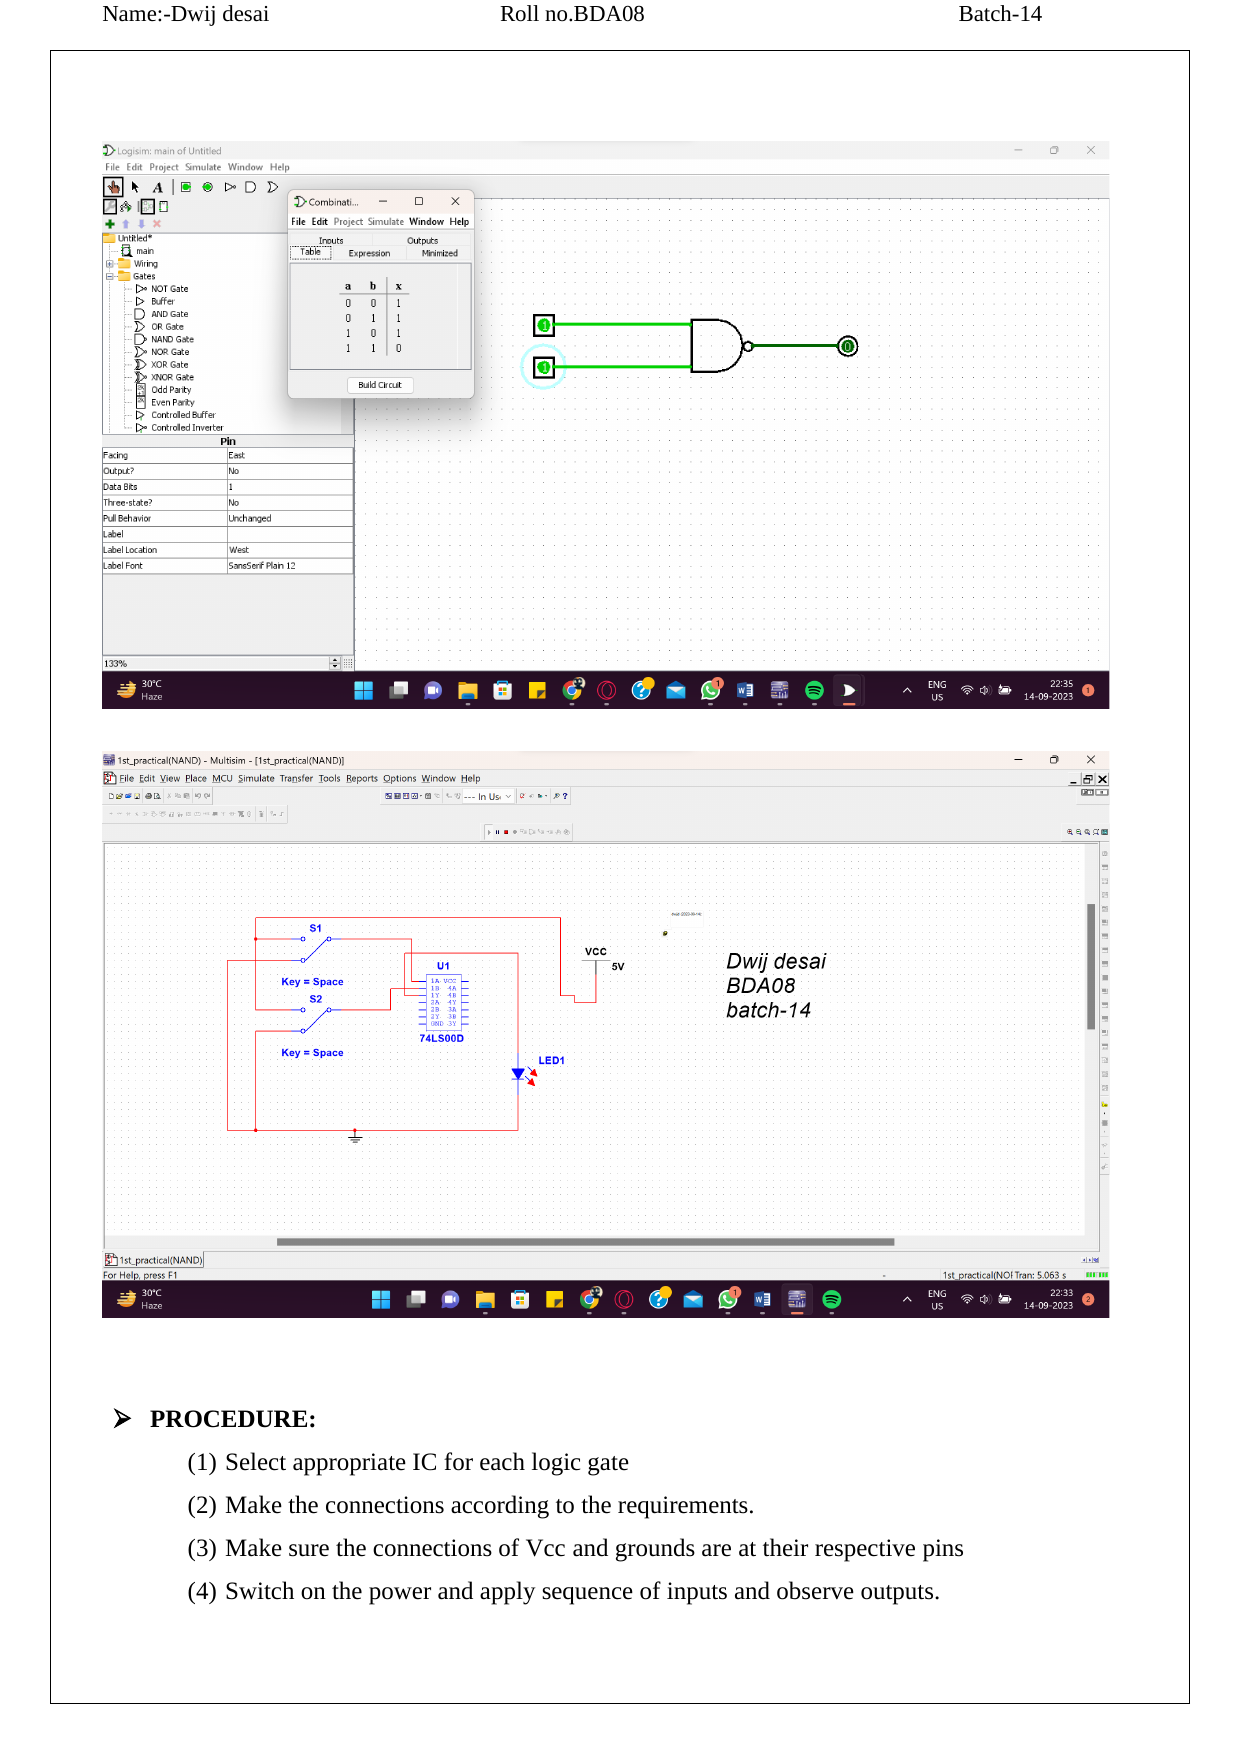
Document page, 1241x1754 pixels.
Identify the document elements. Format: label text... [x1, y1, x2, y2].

list Switch on the power and apply sequence of inputs and observe outputs. [187, 1576, 1109, 1605]
list Make the connections according to the requirements. [187, 1490, 1109, 1519]
list PROCEDURE: [112, 1404, 1109, 1433]
picture [102, 751, 1110, 1318]
picture [102, 141, 1110, 709]
list Select appropriate IC for each logic gate [187, 1447, 1109, 1476]
list Make sure the connections of Vcc and grounds are at their respective pins [187, 1533, 1109, 1562]
